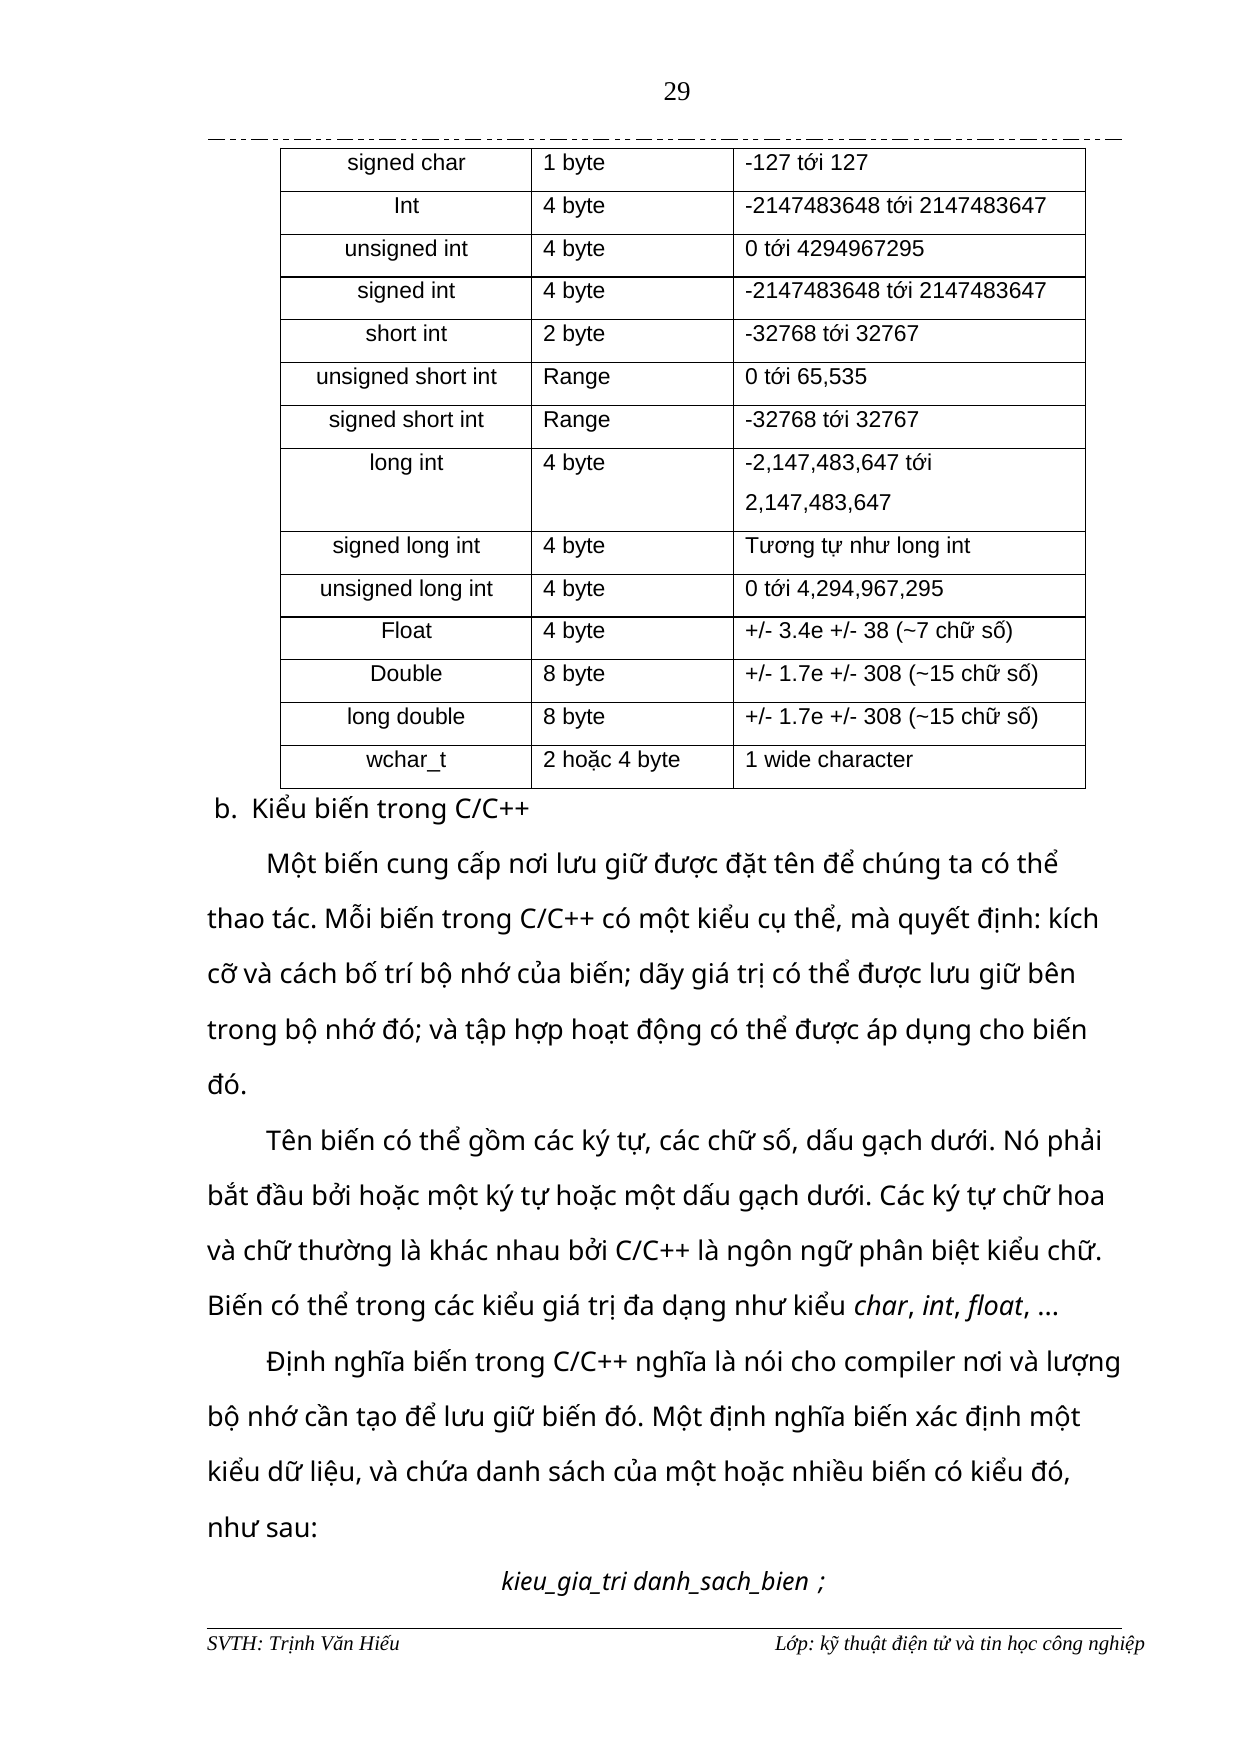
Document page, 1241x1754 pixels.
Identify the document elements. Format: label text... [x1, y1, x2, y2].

table_cell 0 tới 4,294,967,295 [734, 575, 1085, 616]
table_cell -32768 tới 32767 [734, 320, 1085, 362]
table_cell +/- 1.7e +/- 308 (~15 chữ số) [734, 660, 1085, 702]
table_cell long int [281, 449, 531, 531]
table_cell 0 tới 65,535 [734, 363, 1085, 405]
list Định nghĩa biến trong C/C++ nghĩa là nói cho compiler nơi và lượng bộ nhớ cần tạo để lưu giữ biến đó. Một định nghĩa biến xác định một kiểu dữ liệu, và chứa danh sách của một hoặc nhiều biến có kiểu đó, như sau: [207, 1342, 1122, 1545]
table_cell 1 byte [532, 149, 733, 191]
table_cell 4 byte [532, 278, 733, 319]
table_cell 4 byte [532, 192, 733, 233]
table_cell signed short int [281, 406, 531, 448]
table_cell unsigned short int [281, 363, 531, 405]
table_cell -2147483648 tới 2147483647 [734, 278, 1085, 319]
table_cell +/- 1.7e +/- 308 (~15 chữ số) [734, 703, 1085, 745]
list Một biến cung cấp nơi lưu giữ được đặt tên để chúng ta có thể thao tác. Mỗi biến trong C/C++ có một kiểu cụ thể, mà quyết định: kích cỡ và cách bố trí bộ nhớ của biến; dãy giá trị có thể được lưu giữ bên trong bộ nhớ đó; và tập hợp hoạt động có thể được áp dụng cho biến đó. [207, 844, 1122, 1102]
list Kiểu biến trong C/C++ [214, 789, 1122, 826]
table_cell long double [281, 703, 531, 745]
table_cell signed int [281, 278, 531, 319]
table_cell Range [532, 363, 733, 405]
text kieu_gia_tri danh_sach_bien ; [207, 1563, 1122, 1597]
table_cell signed long int [281, 532, 531, 573]
table_cell 1 wide character [734, 746, 1085, 788]
list Tên biến có thể gồm các ký tự, các chữ số, dấu gạch dưới. Nó phải bắt đầu bởi hoặc một ký tự hoặc một dấu gạch dưới. Các ký tự chữ hoa và chữ thường là khác nhau bởi C/C++ là ngôn ngữ phân biệt kiểu chữ. Biến có thể trong các kiểu giá trị đa dạng như kiểu char, int, float, ... [207, 1121, 1122, 1324]
table_cell 4 byte [532, 618, 733, 659]
table_cell 2 byte [532, 320, 733, 362]
table_cell -127 tới 127 [734, 149, 1085, 191]
table_cell 4 byte [532, 449, 733, 531]
table_cell 8 byte [532, 660, 733, 702]
table_cell 2 hoặc 4 byte [532, 746, 733, 788]
table_cell 4 byte [532, 575, 733, 616]
table_cell 8 byte [532, 703, 733, 745]
table_cell +/- 3.4e +/- 38 (~7 chữ số) [734, 618, 1085, 659]
table_cell 4 byte [532, 235, 733, 276]
table_cell 4 byte [532, 532, 733, 573]
table_cell Tương tự như long int [734, 532, 1085, 573]
table_cell Int [281, 192, 531, 233]
table_cell short int [281, 320, 531, 362]
table_cell -32768 tới 32767 [734, 406, 1085, 448]
table_cell Float [281, 618, 531, 659]
table_cell Double [281, 660, 531, 702]
table_cell -2,147,483,647 tới 2,147,483,647 [734, 449, 1085, 531]
table_cell Range [532, 406, 733, 448]
table_cell signed char [281, 149, 531, 191]
table_cell unsigned long int [281, 575, 531, 616]
table_cell unsigned int [281, 235, 531, 276]
table_cell wchar_t [281, 746, 531, 788]
table_cell -2147483648 tới 2147483647 [734, 192, 1085, 233]
table_cell 0 tới 4294967295 [734, 235, 1085, 276]
